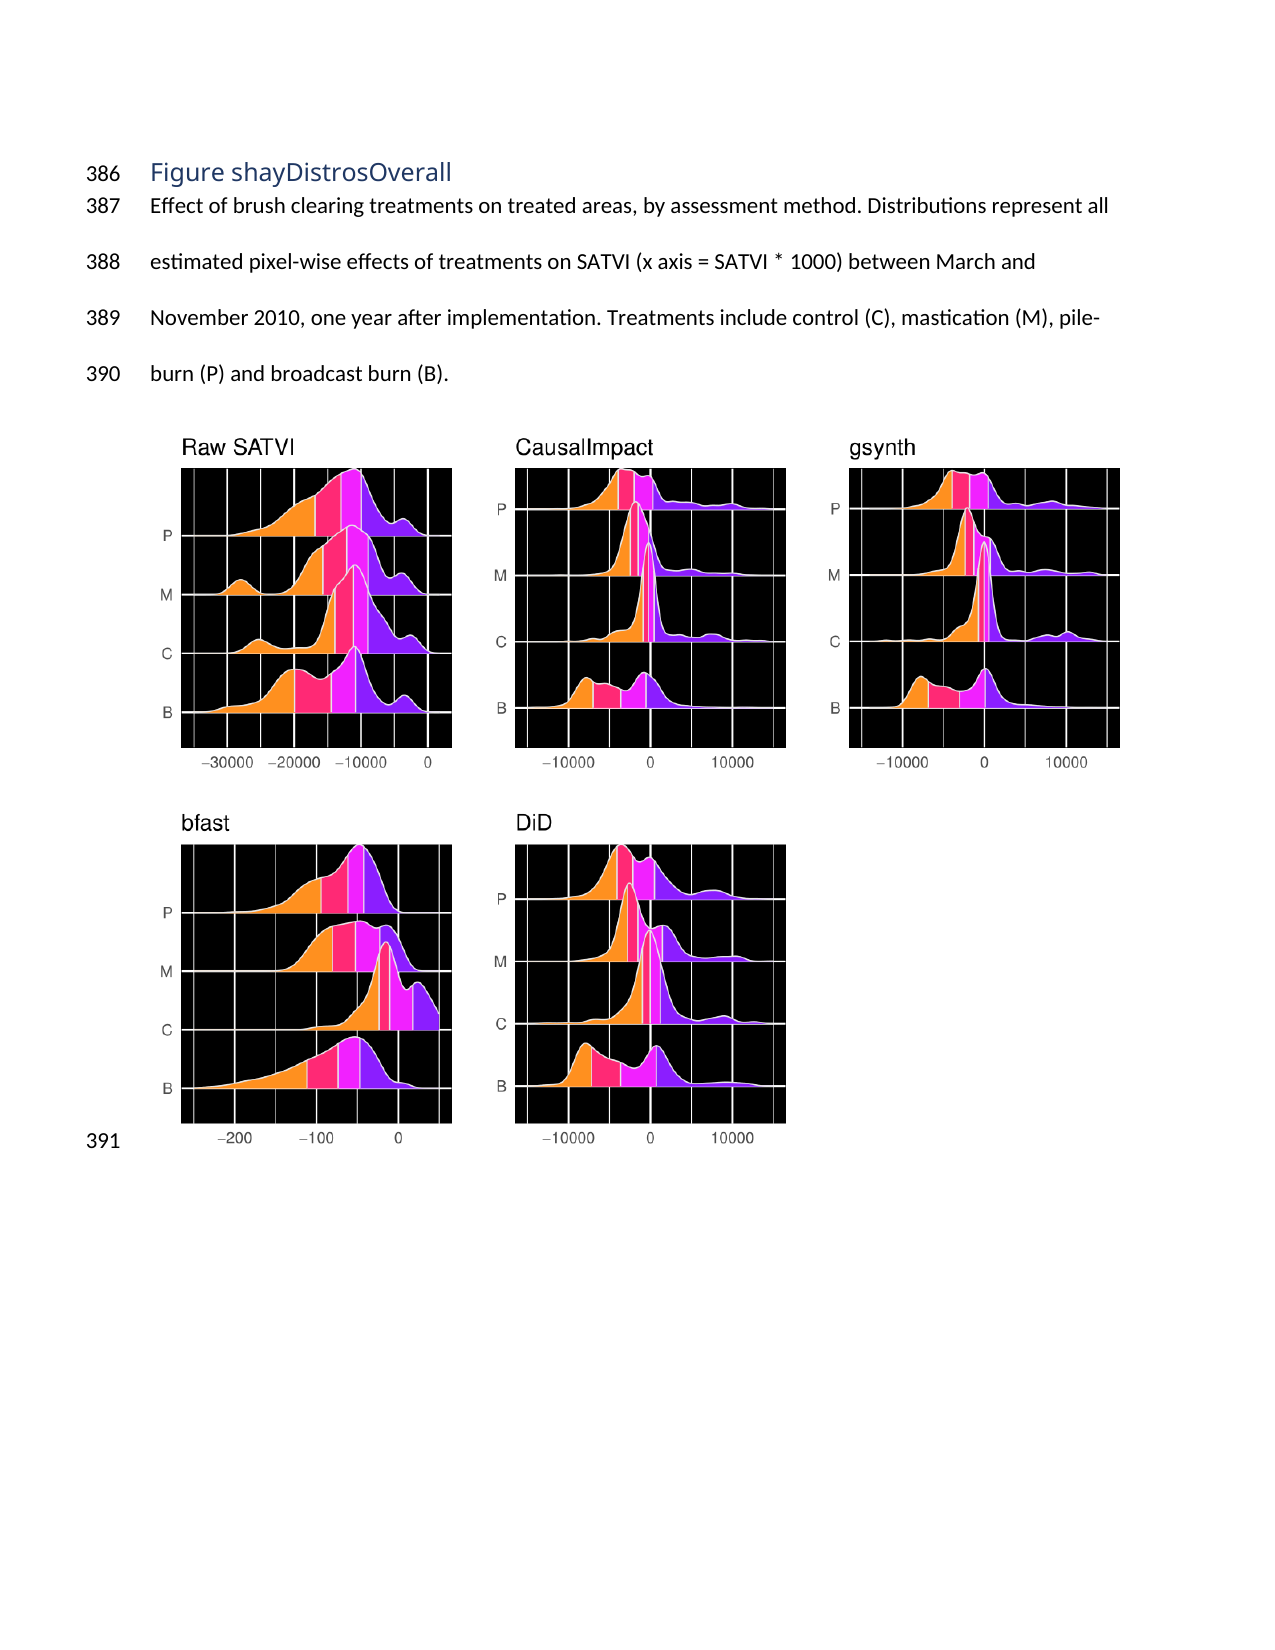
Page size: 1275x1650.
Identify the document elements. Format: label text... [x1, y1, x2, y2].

picture [150, 431, 1125, 1148]
text Effect of brush clearing treatments on treated areas, by assessment method. Distributions represent all estimated pixel-wise effects of treatments on SATVI (x axis = SATVI * 1000) between March and November 2010, one year after implementation. Treatments include control (C), mastication (M), pile-burn (P) and broadcast burn (B). [150, 191, 1125, 387]
subtitle Figure shayDistrosOverall [150, 154, 1125, 188]
